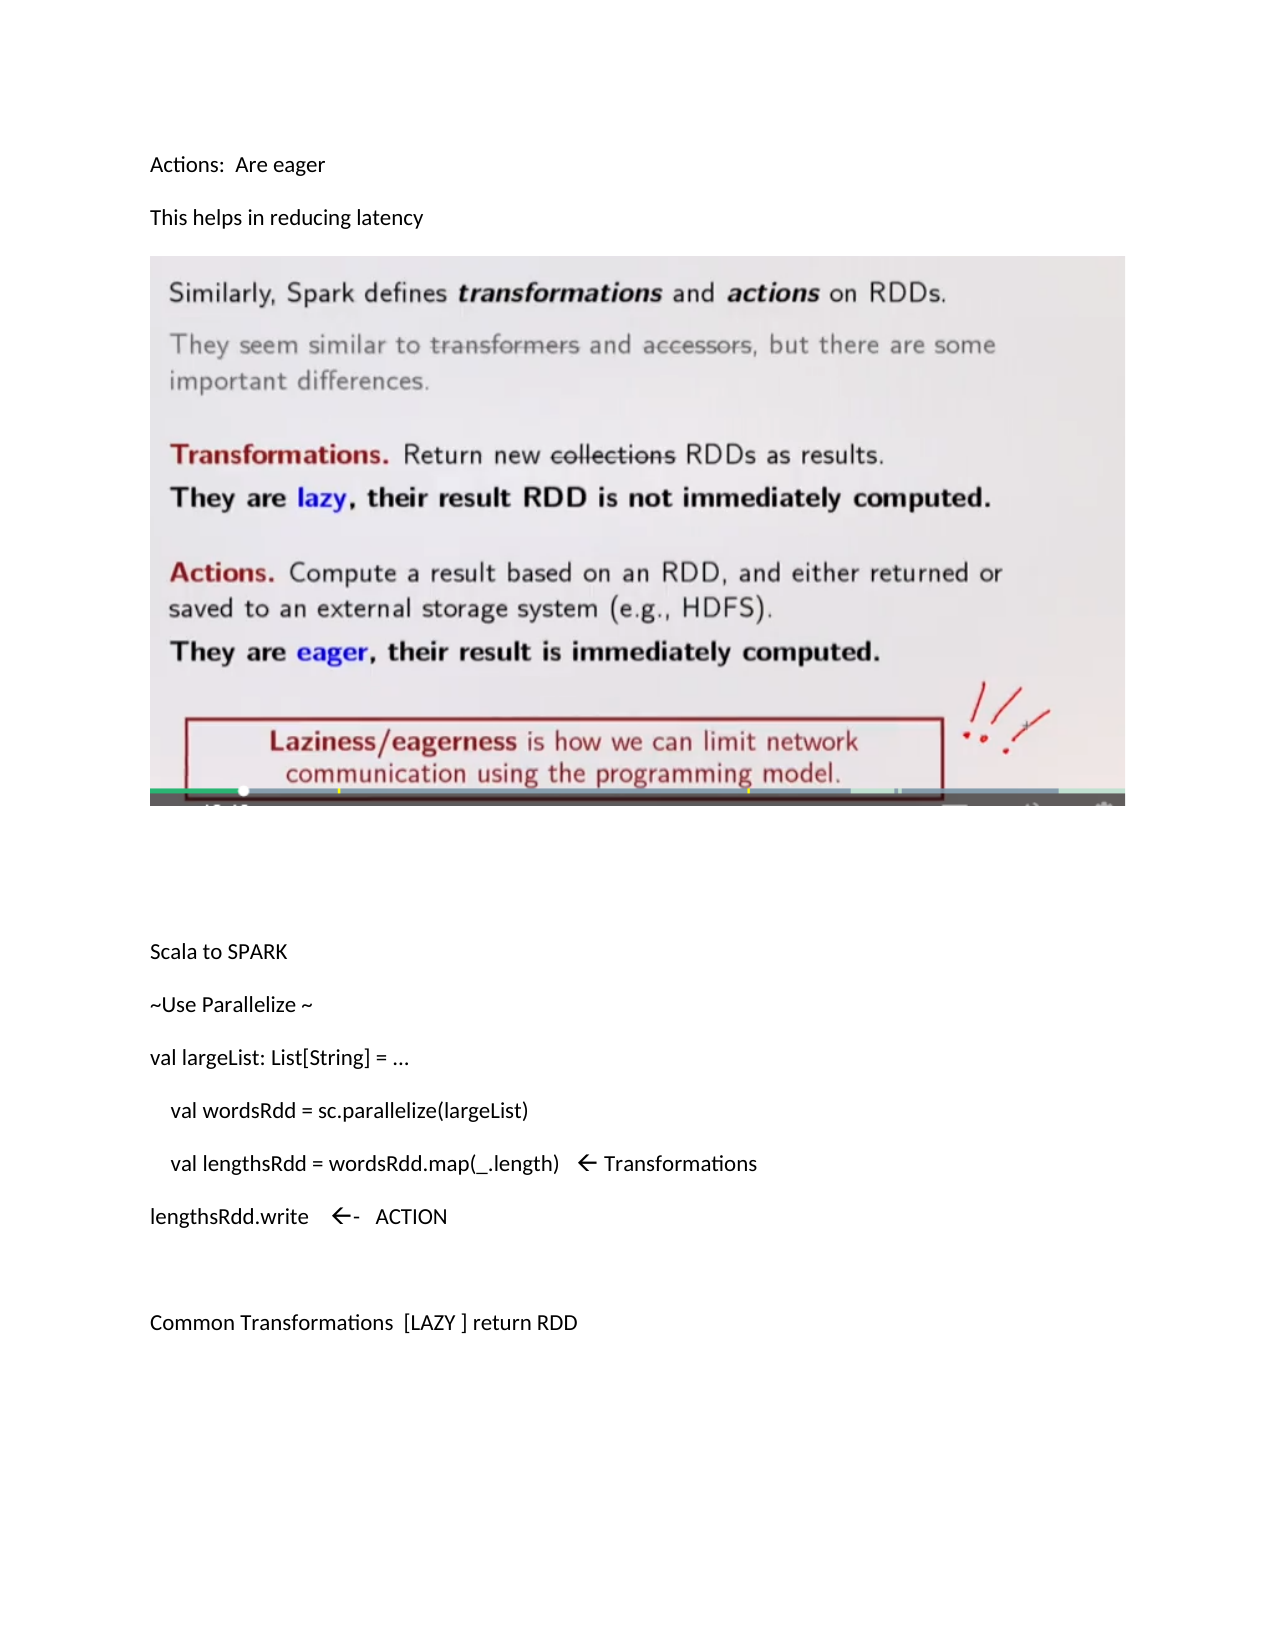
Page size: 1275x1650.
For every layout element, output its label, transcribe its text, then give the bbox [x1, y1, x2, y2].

picture [150, 256, 1125, 806]
text val wordsRdd = sc.parallelize(largeList) [150, 1096, 1125, 1124]
text Actions: Are eager [150, 150, 1125, 178]
text This helps in reducing latency [150, 203, 1125, 231]
text Scala to SPARK [150, 937, 1125, 965]
text val largeList: List[String] = ... [150, 1043, 1125, 1071]
text ~Use Parallelize ~ [150, 990, 1125, 1018]
text val lengthsRdd = wordsRdd.map(_.length) Transformations [150, 1149, 1125, 1177]
text lengthsRdd.write - ACTION [150, 1202, 1125, 1230]
text Common Transformations [LAZY ] return RDD [150, 1308, 1125, 1336]
